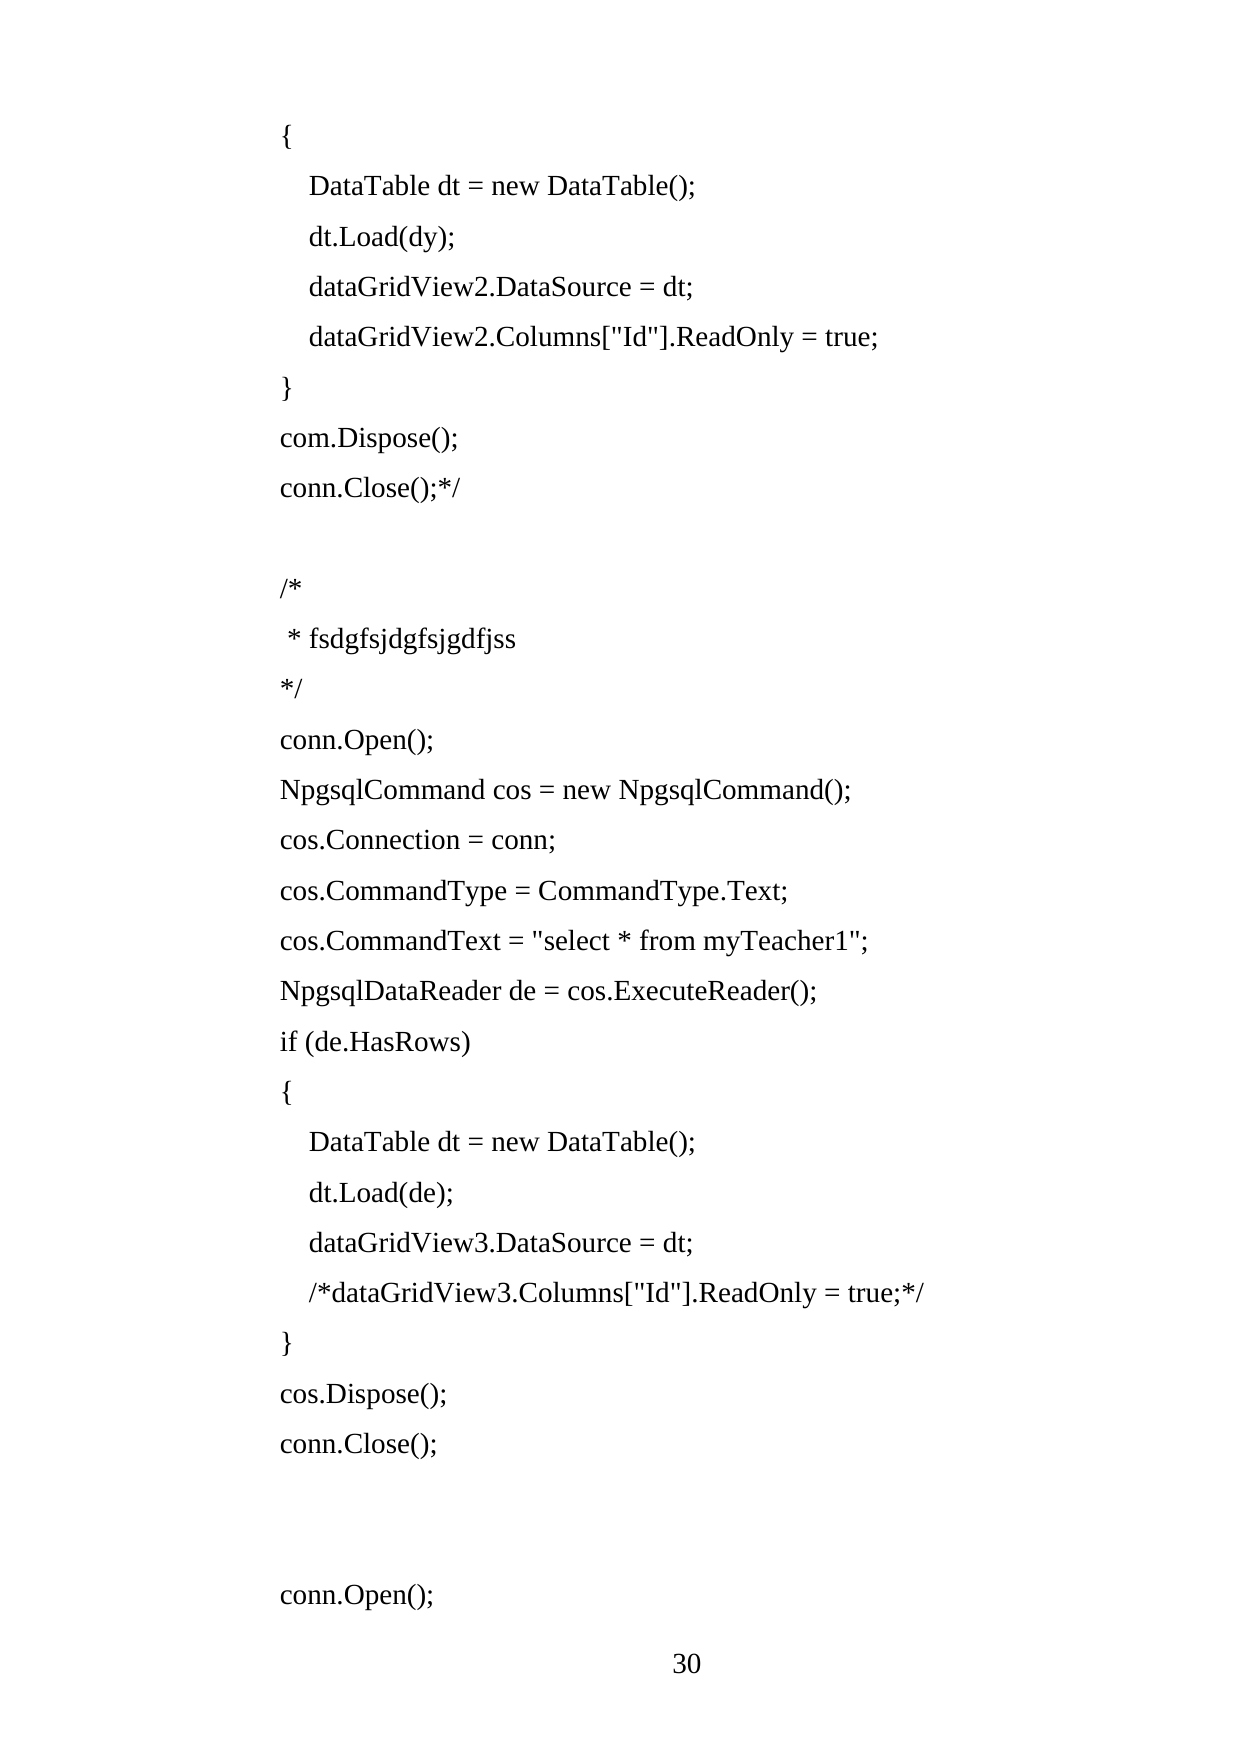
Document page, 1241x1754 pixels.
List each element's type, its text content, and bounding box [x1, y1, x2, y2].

text /*dataGridView3.Columns["Id"].ReadOnly = true;*/ [118, 1275, 1181, 1309]
text cos.Dispose(); [118, 1376, 1181, 1409]
text NpgsqlCommand cos = new NpgsqlCommand(); [118, 772, 1181, 806]
text } [118, 370, 1181, 403]
text dt.Load(de); [118, 1175, 1181, 1208]
text DataTable dt = new DataTable(); [118, 1124, 1181, 1158]
text DataTable dt = new DataTable(); [118, 168, 1181, 202]
text { [118, 1074, 1181, 1108]
text { [118, 118, 1181, 152]
text conn.Close();*/ [118, 470, 1181, 504]
text NpgsqlDataReader de = cos.ExecuteReader(); [118, 973, 1181, 1007]
text conn.Open(); [118, 1577, 1181, 1611]
text cos.Connection = conn; [118, 822, 1181, 856]
text /* [118, 571, 1181, 604]
text conn.Open(); [118, 722, 1181, 755]
text cos.CommandType = CommandType.Text; [118, 873, 1181, 906]
text com.Dispose(); [118, 420, 1181, 453]
text if (de.HasRows) [118, 1024, 1181, 1057]
text dt.Load(dy); [118, 219, 1181, 252]
text dataGridView2.Columns["Id"].ReadOnly = true; [118, 319, 1181, 353]
text */ [118, 672, 1181, 705]
text * fsdgfsjdgfsjgdfjss [118, 621, 1181, 655]
text cos.CommandText = "select * from myTeacher1"; [118, 923, 1181, 957]
text dataGridView3.DataSource = dt; [118, 1225, 1181, 1258]
text } [118, 1326, 1181, 1359]
text dataGridView2.DataSource = dt; [118, 269, 1181, 303]
text conn.Close(); [118, 1426, 1181, 1460]
